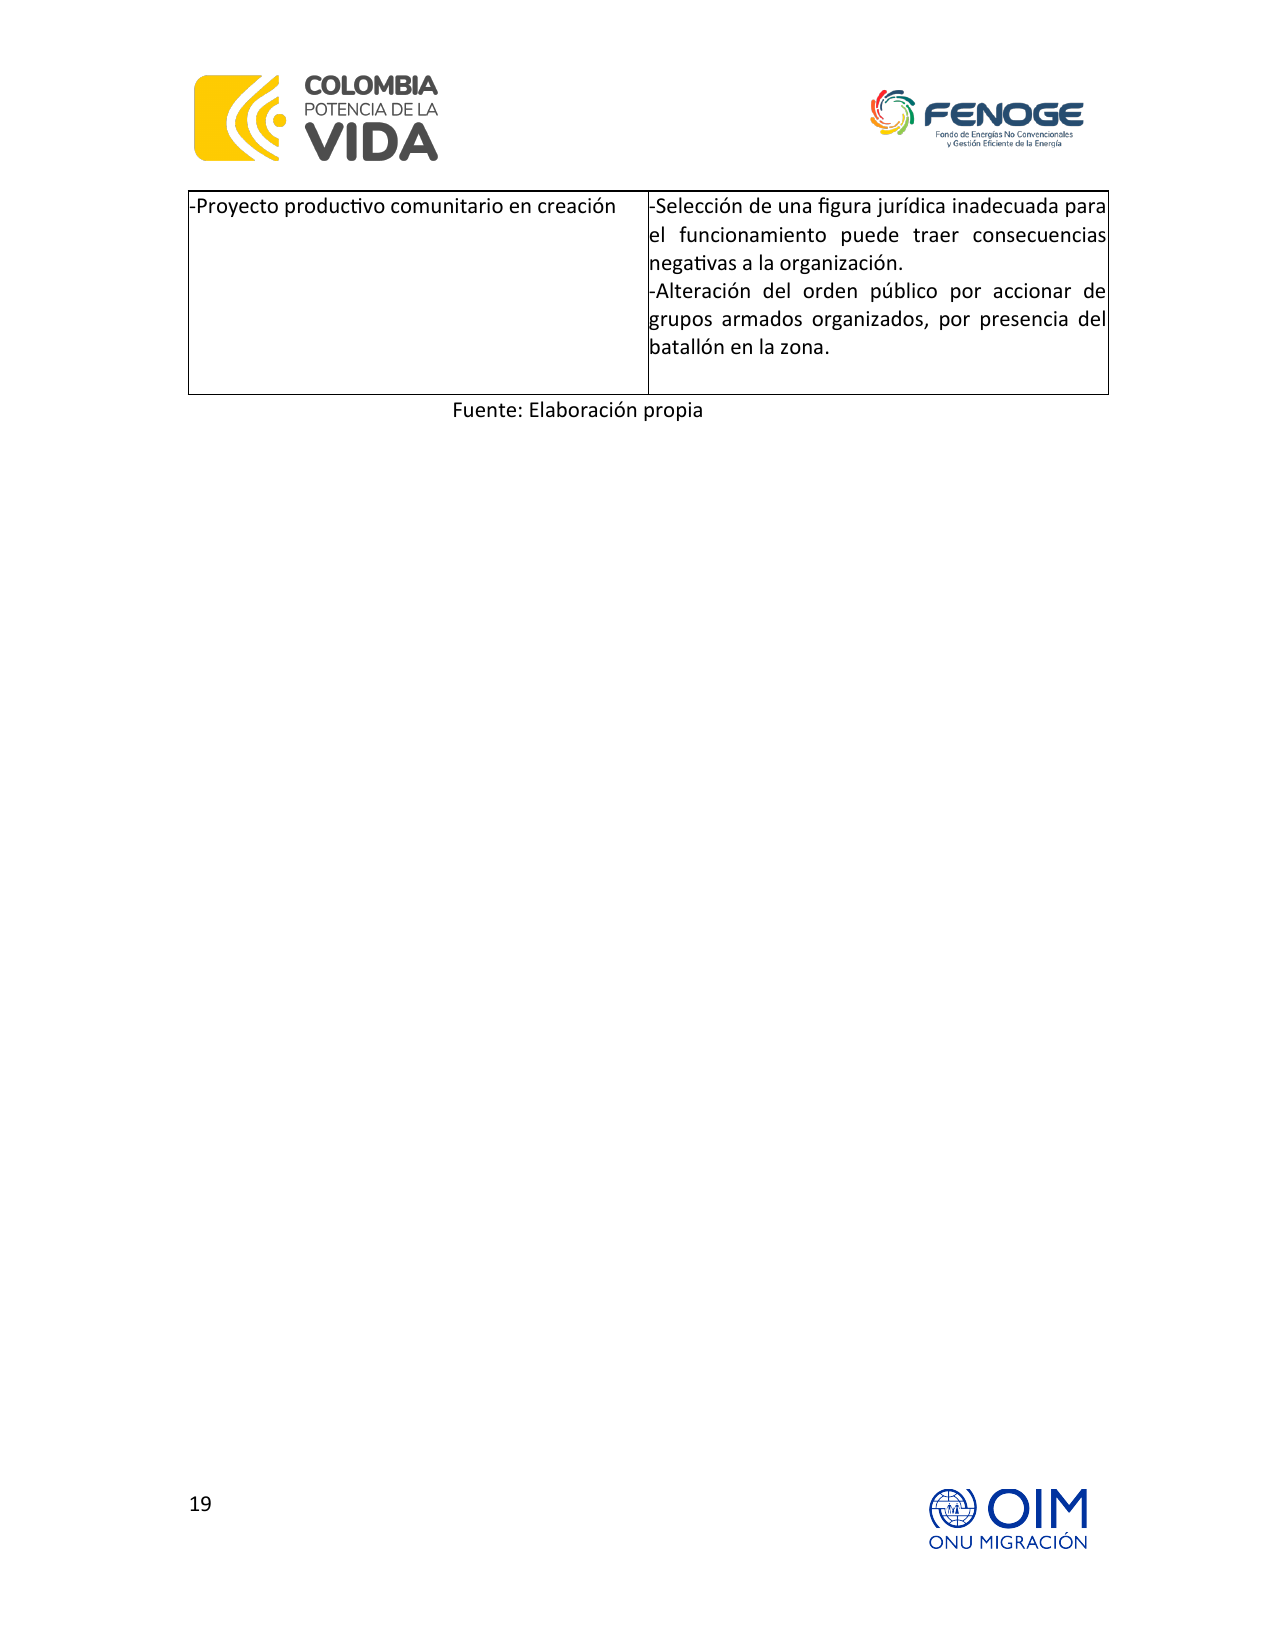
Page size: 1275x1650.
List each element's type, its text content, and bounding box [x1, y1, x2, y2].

table_cell -Proyecto productivo comunitario en creación [189, 192, 648, 394]
table_cell -Selección de una figura jurídica inadecuada para el funcionamiento puede traer consecuencias negativas a la organización. -Alteración del orden público por accionar de grupos armados organizados, por presencia del batallón en la zona. [649, 192, 1108, 394]
picture [929, 1489, 1087, 1549]
text Fuente: Elaboración propia [58, 395, 1098, 423]
picture [869, 88, 1086, 148]
picture [188, 73, 444, 163]
